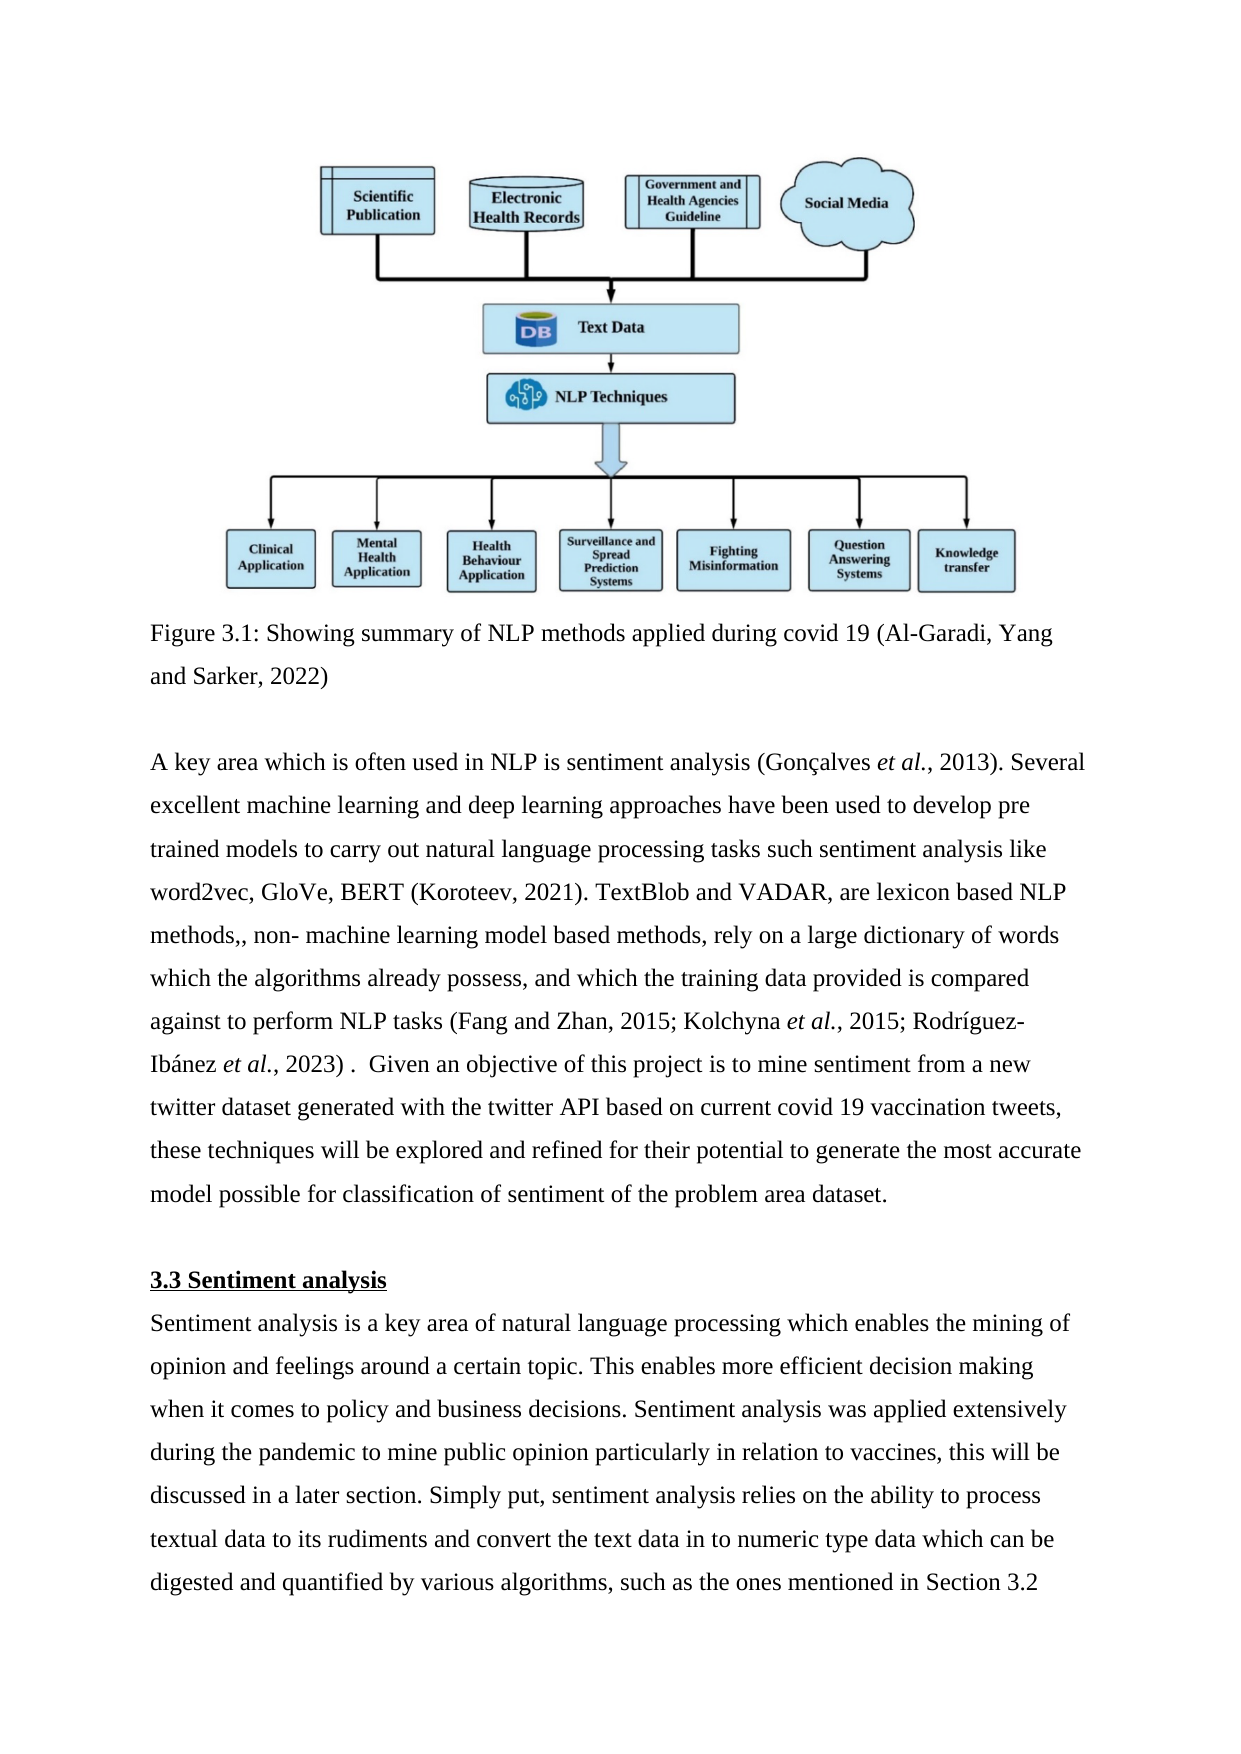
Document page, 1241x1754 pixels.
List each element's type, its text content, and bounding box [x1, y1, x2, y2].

text Figure 3.1: Showing summary of NLP methods applied during covid 19 (Al-Garadi, Yang and Sarker, 2022) [150, 618, 1090, 690]
picture [215, 150, 1025, 603]
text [150, 1308, 1090, 1596]
text A key area which is often used in NLP is sentiment analysis (Gonçalves et al., 2013). Several excellent machine learning and deep learning approaches have been used to develop pre trained models to carry out natural language processing tasks such sentiment analysis like word2vec, GloVe, BERT (Koroteev, 2021). TextBlob and VADAR, are lexicon based NLP methods,, non- machine learning model based methods, rely on a large dictionary of words which the algorithms already possess, and which the training data provided is compared against to perform NLP tasks (Fang and Zhan, 2015; Kolchyna et al., 2015; Rodríguez-Ibánez et al., 2023) . Given an objective of this project is to mine sentiment from a new twitter dataset generated with the twitter API based on current covid 19 vaccination tweets, these techniques will be explored and refined for their potential to generate the most accurate model possible for classification of sentiment of the problem area dataset. [150, 747, 1090, 1207]
text 3.3 Sentiment analysis [150, 1265, 1090, 1294]
